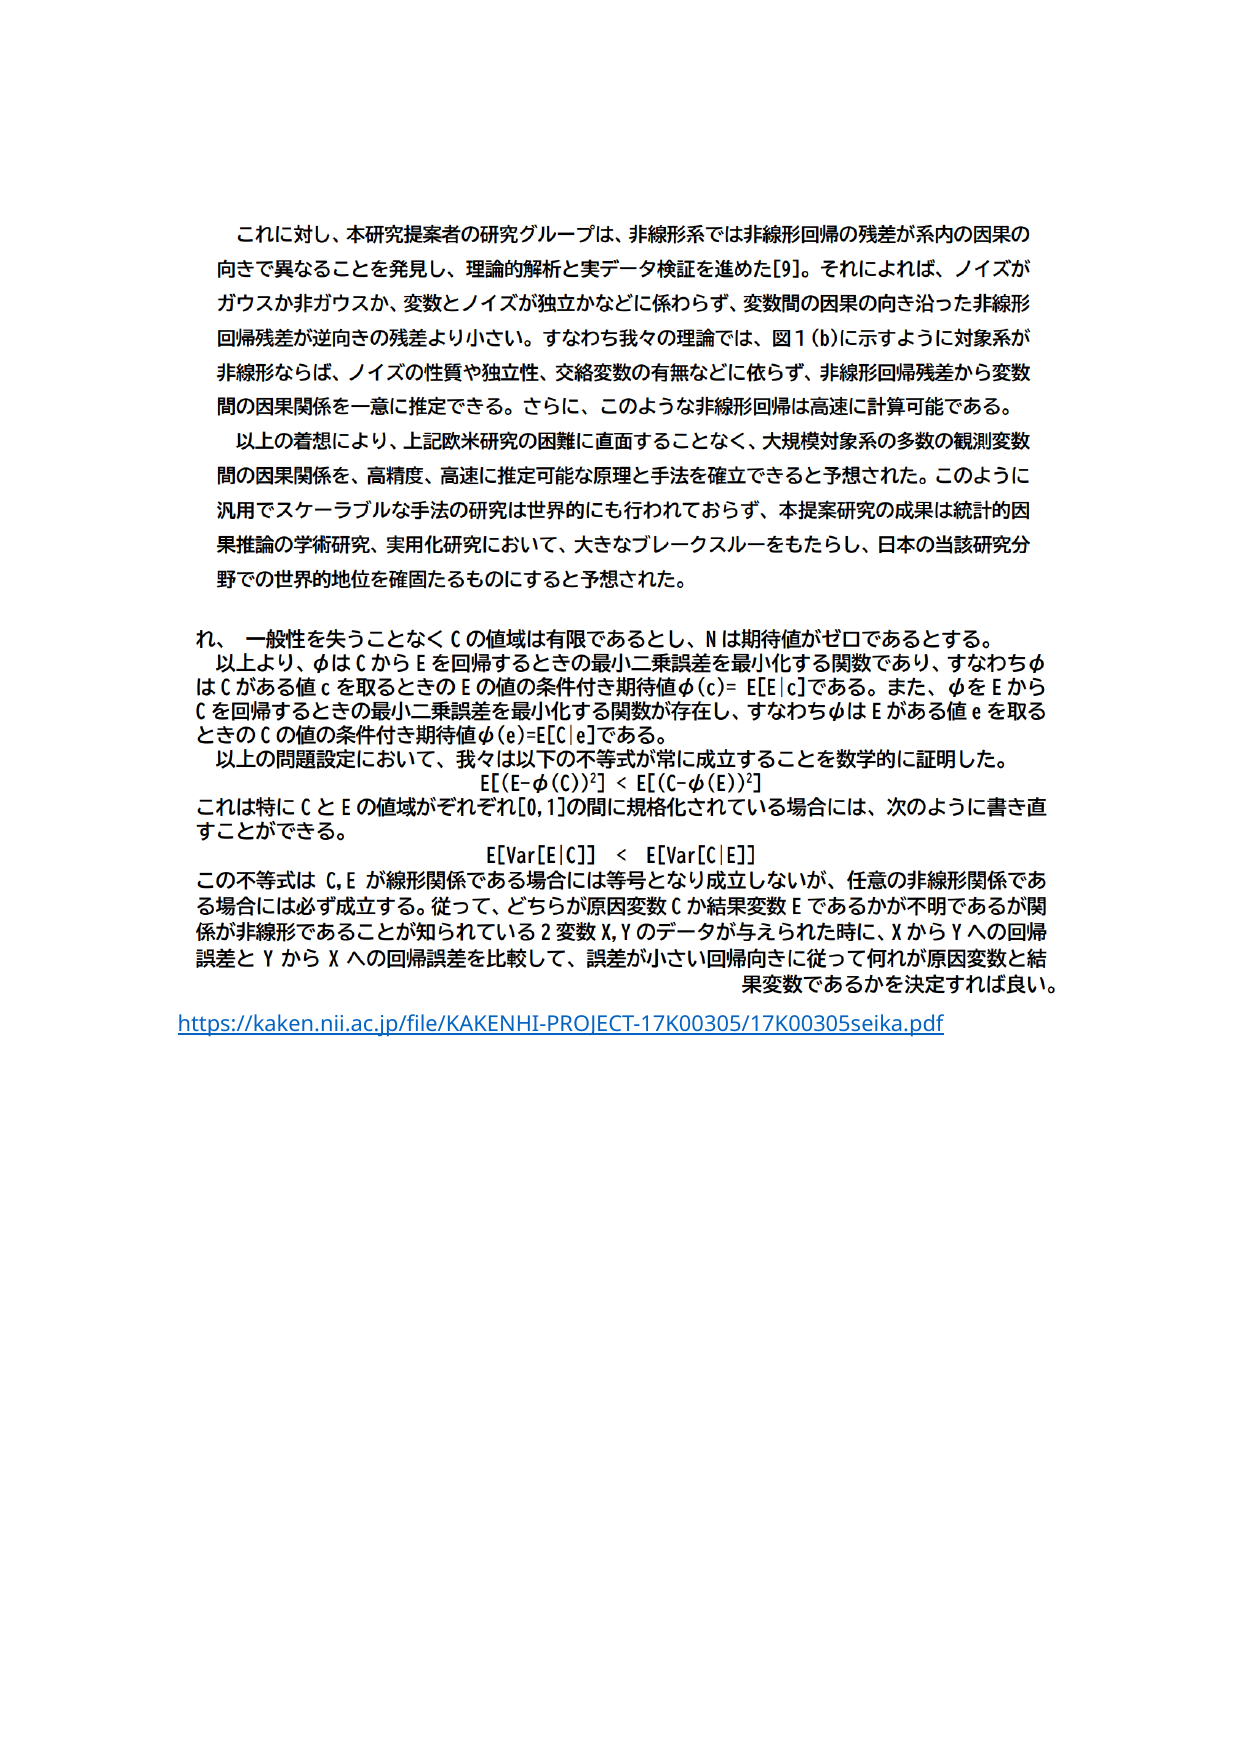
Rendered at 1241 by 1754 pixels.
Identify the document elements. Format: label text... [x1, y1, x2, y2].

text https://kaken.nii.ac.jp/file/KAKENHI-PROJECT-17K00305/17K00305seika.pdf [177, 1004, 1063, 1042]
picture [177, 629, 1063, 997]
picture [177, 216, 1063, 600]
